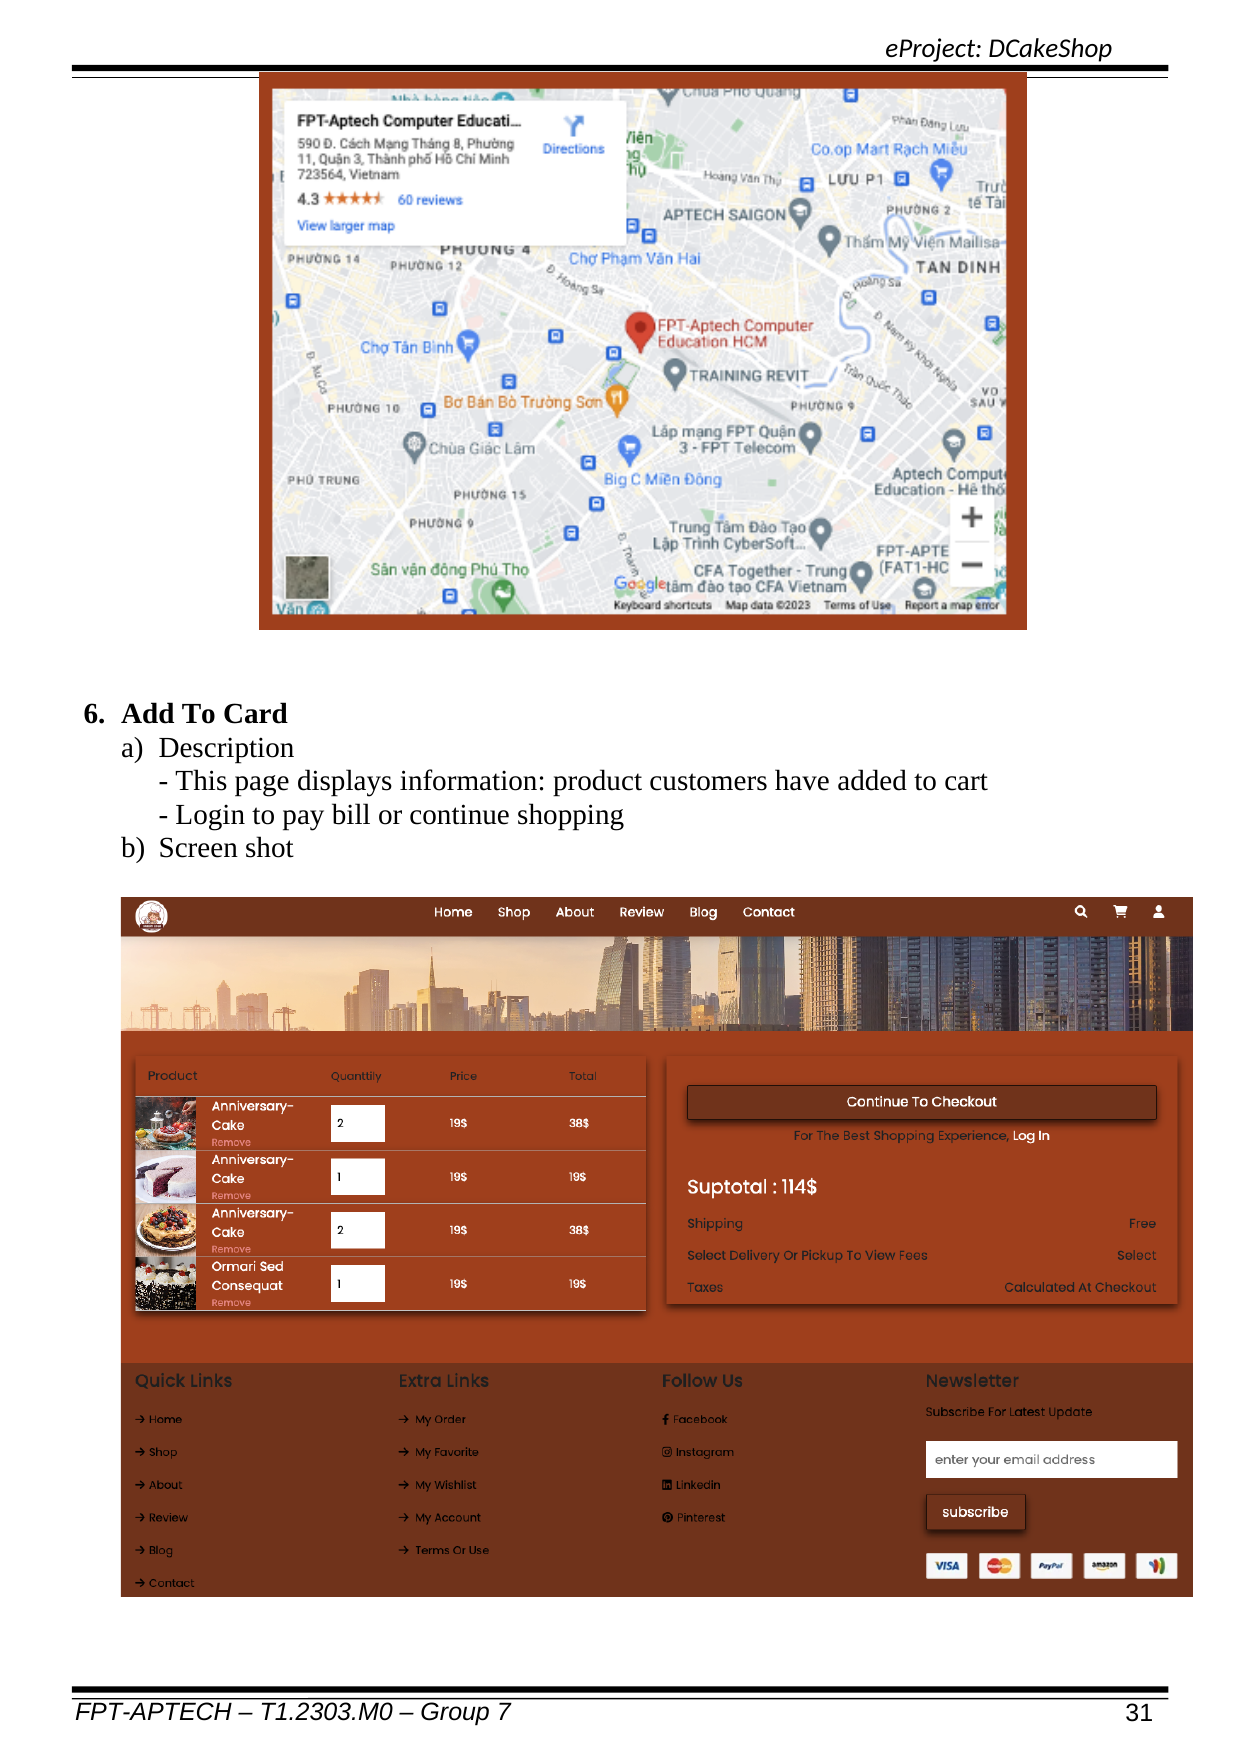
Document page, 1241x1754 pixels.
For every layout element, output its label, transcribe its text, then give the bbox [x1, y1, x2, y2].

list Screen shot [121, 831, 1203, 864]
list Add To Card [83, 696, 1203, 730]
picture [259, 72, 1027, 630]
text - Login to pay bill or continue shopping [158, 797, 1203, 831]
list Description [121, 730, 1203, 763]
picture [120, 897, 1193, 1597]
text - This page displays information: product customers have added to cart [158, 763, 1203, 797]
